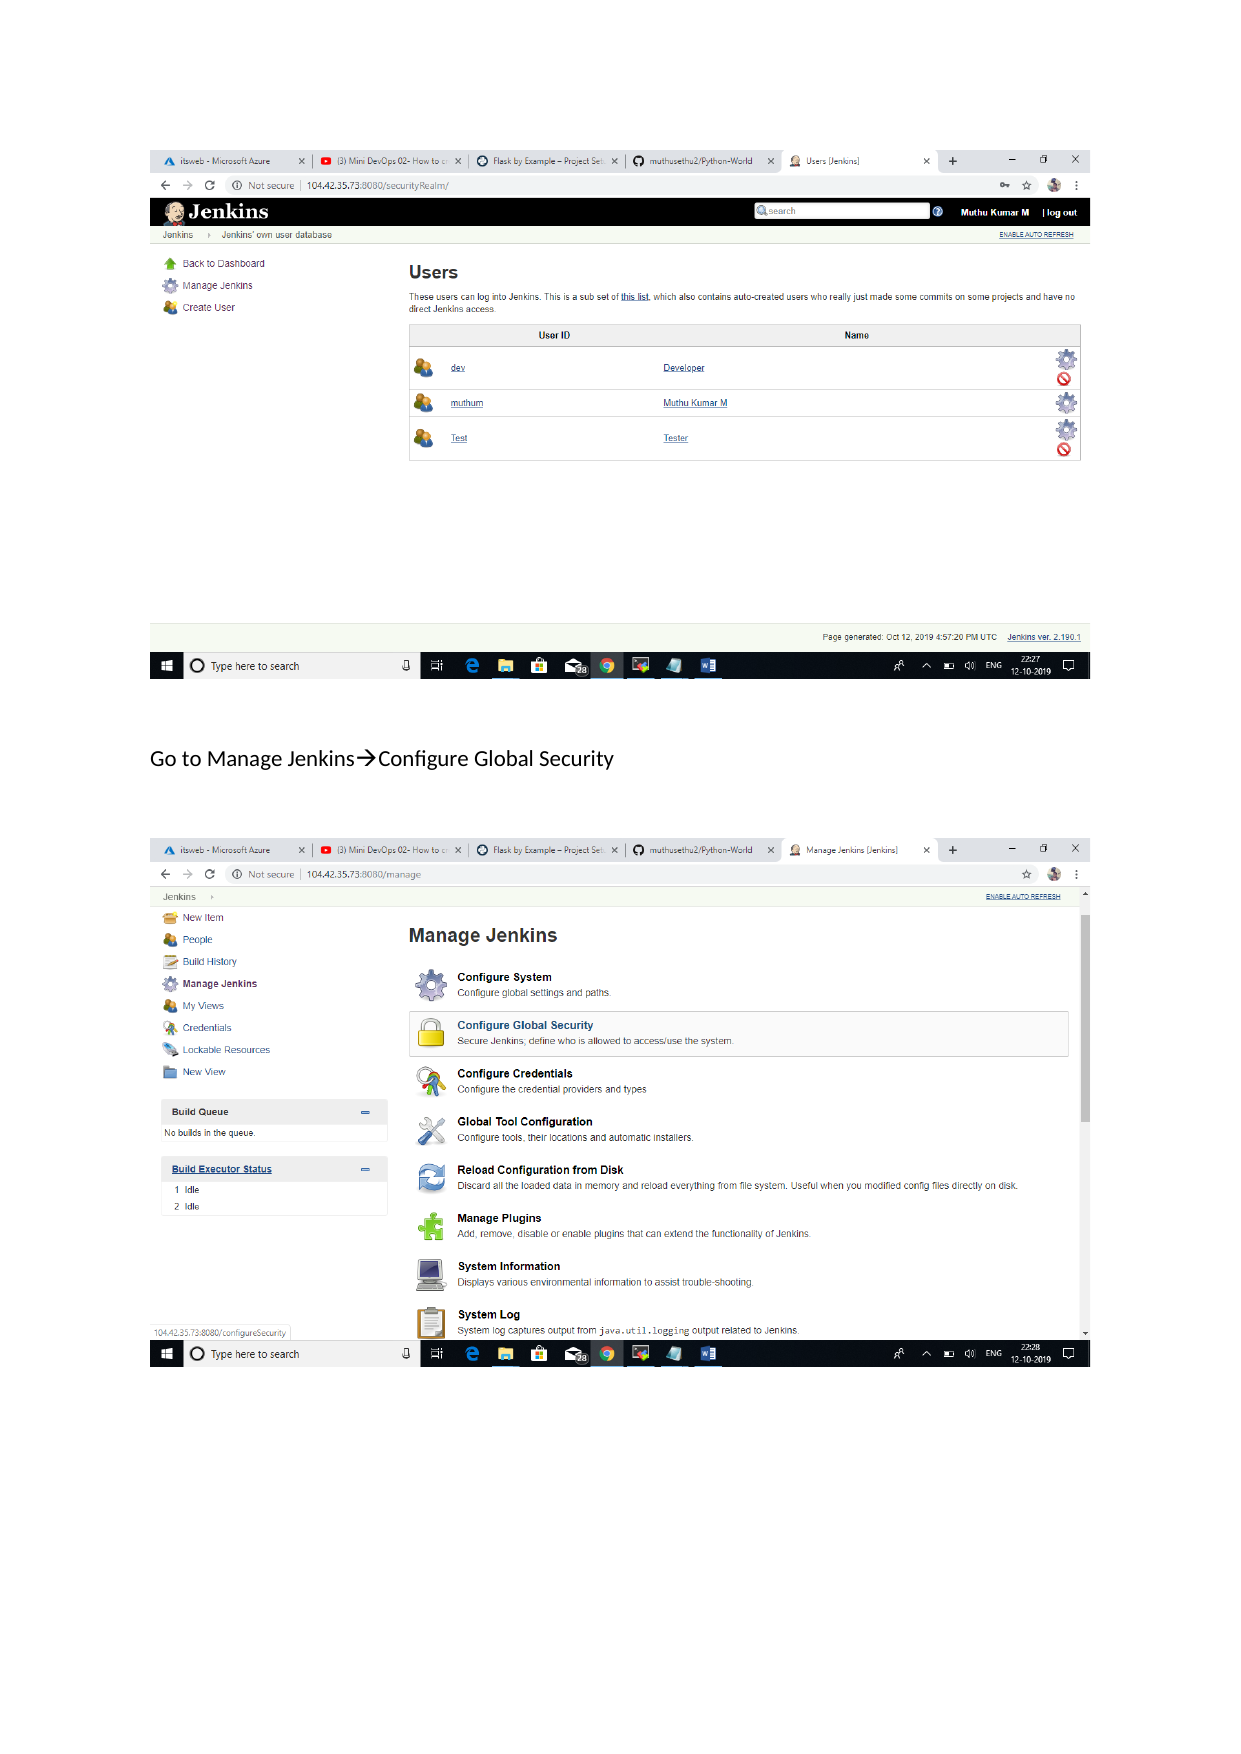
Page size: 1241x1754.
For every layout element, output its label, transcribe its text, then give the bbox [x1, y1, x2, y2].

picture [150, 150, 1091, 679]
picture [150, 838, 1091, 1367]
text Go to Manage JenkinsConfigure Global Security [150, 744, 1090, 772]
